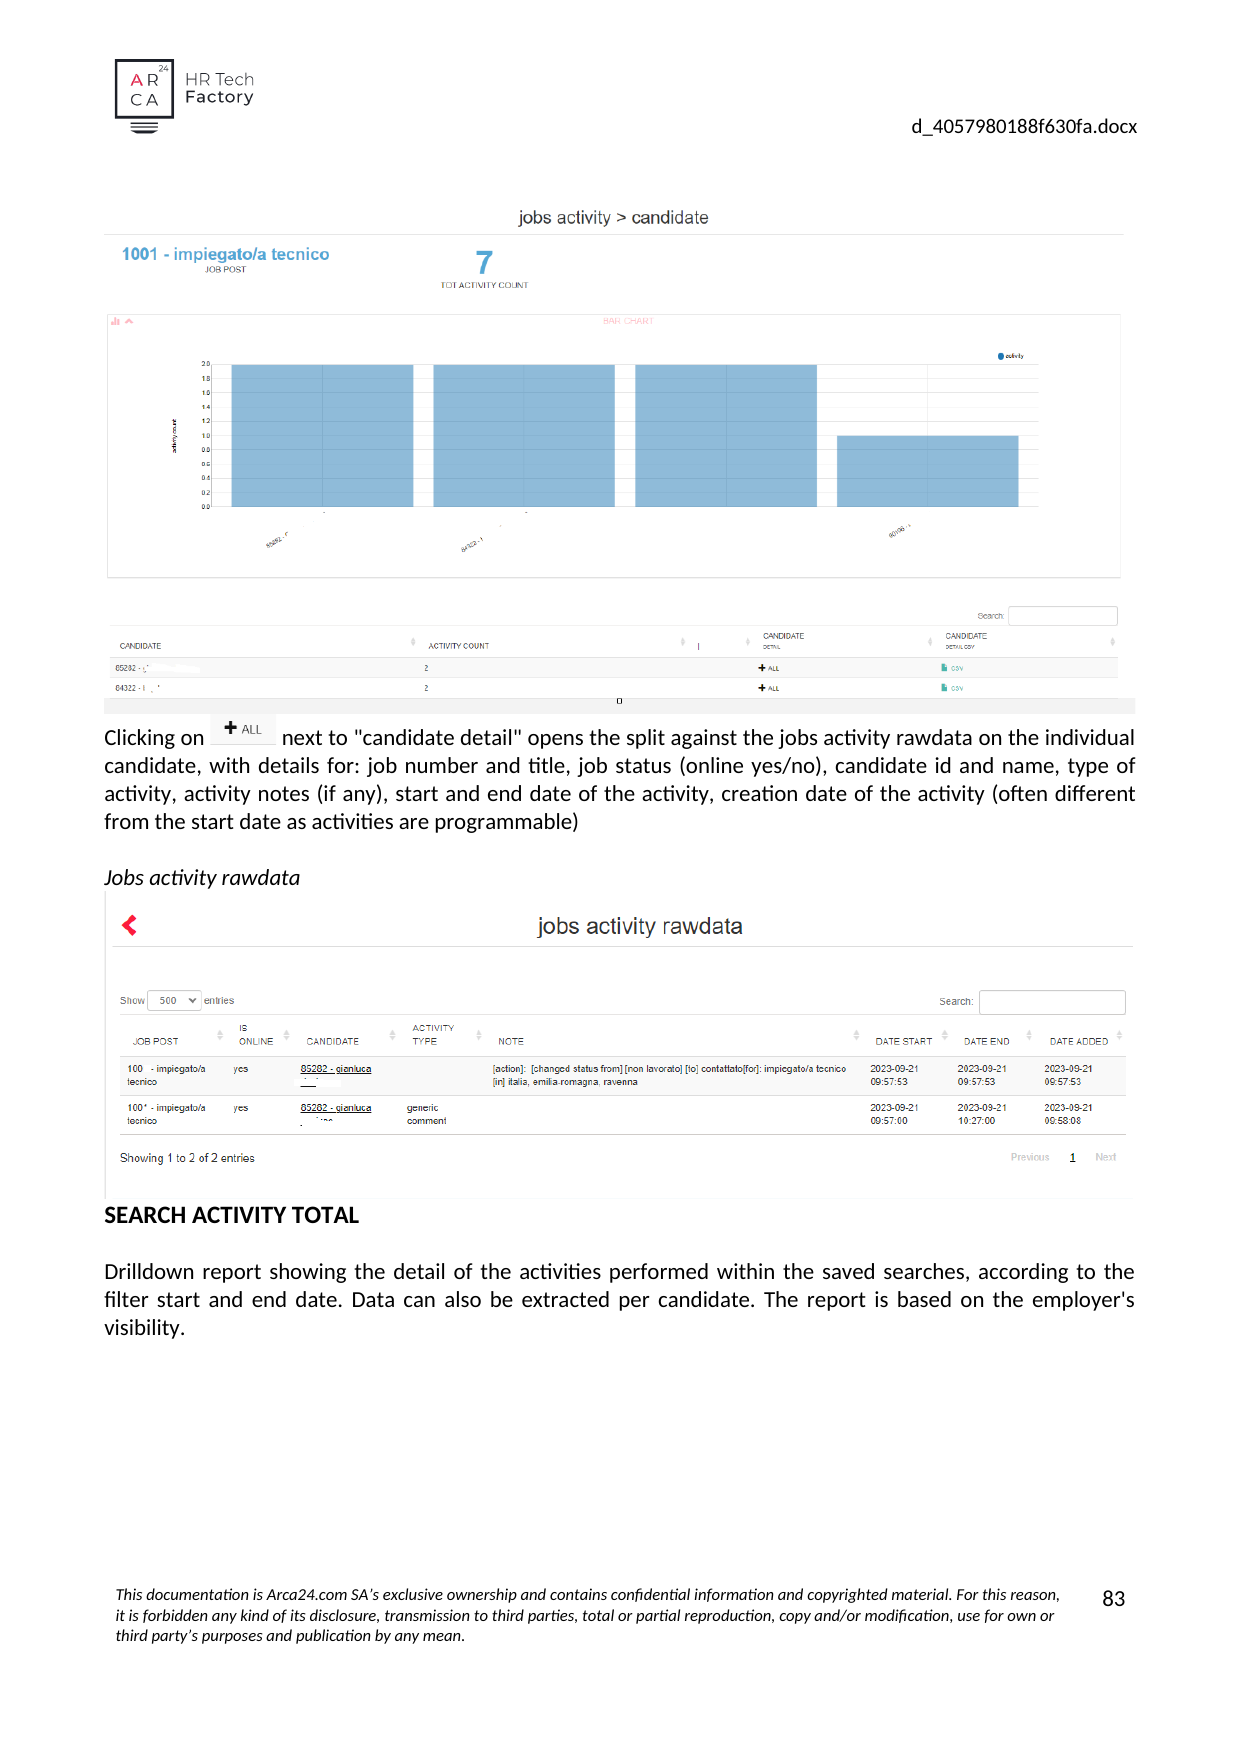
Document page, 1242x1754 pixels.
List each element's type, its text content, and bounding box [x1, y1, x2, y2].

picture [104, 200, 1136, 746]
text Drilldown report showing the detail of the activities performed within the saved searches, according to the filter start and end date. Data can also be extracted per candidate. The report is based on the employer's visibility. [104, 1257, 1137, 1342]
text Jobs activity rawdata [104, 863, 1137, 891]
picture [104, 891, 1136, 1199]
picture [111, 57, 256, 135]
